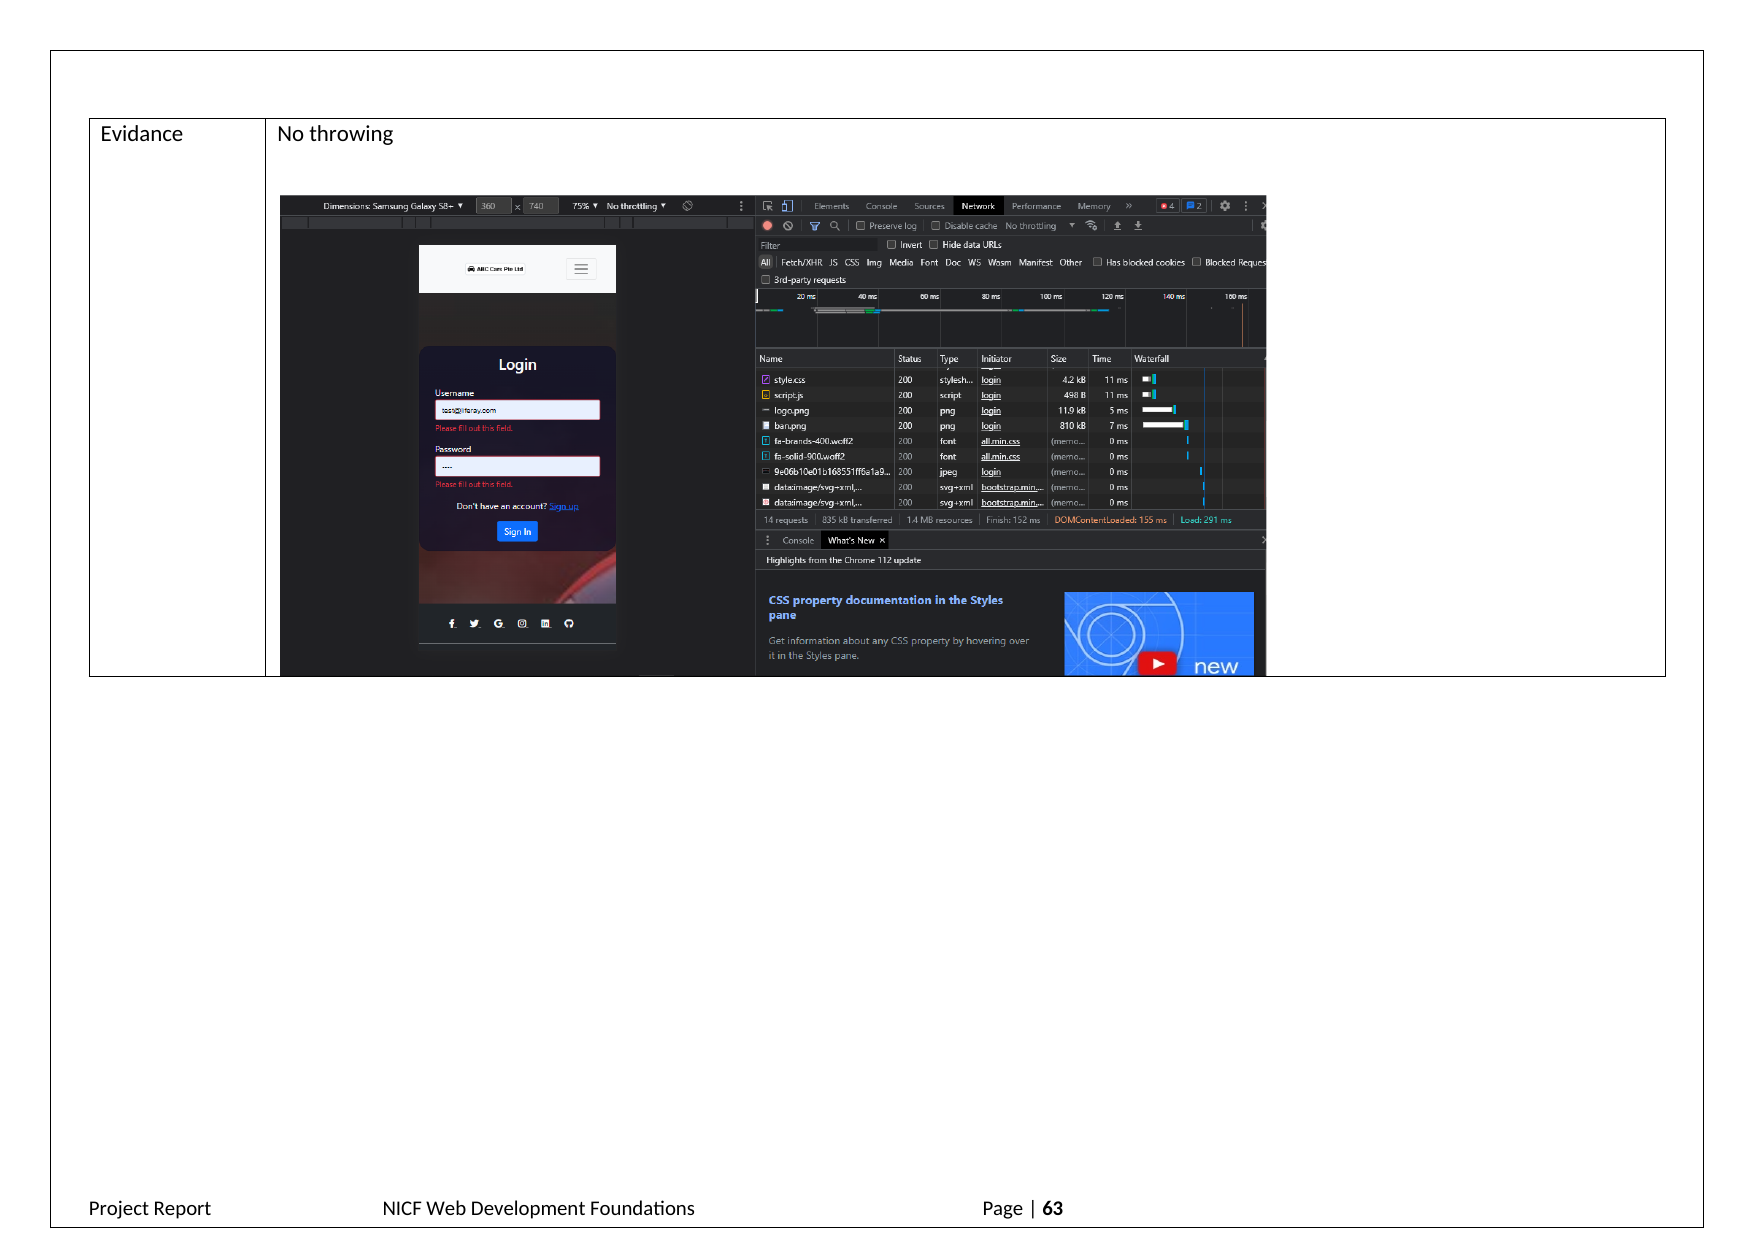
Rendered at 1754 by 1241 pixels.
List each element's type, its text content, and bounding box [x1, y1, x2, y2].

table_header No throwing [266, 119, 1665, 676]
table_header Evidance [90, 119, 265, 676]
picture [280, 195, 1267, 676]
